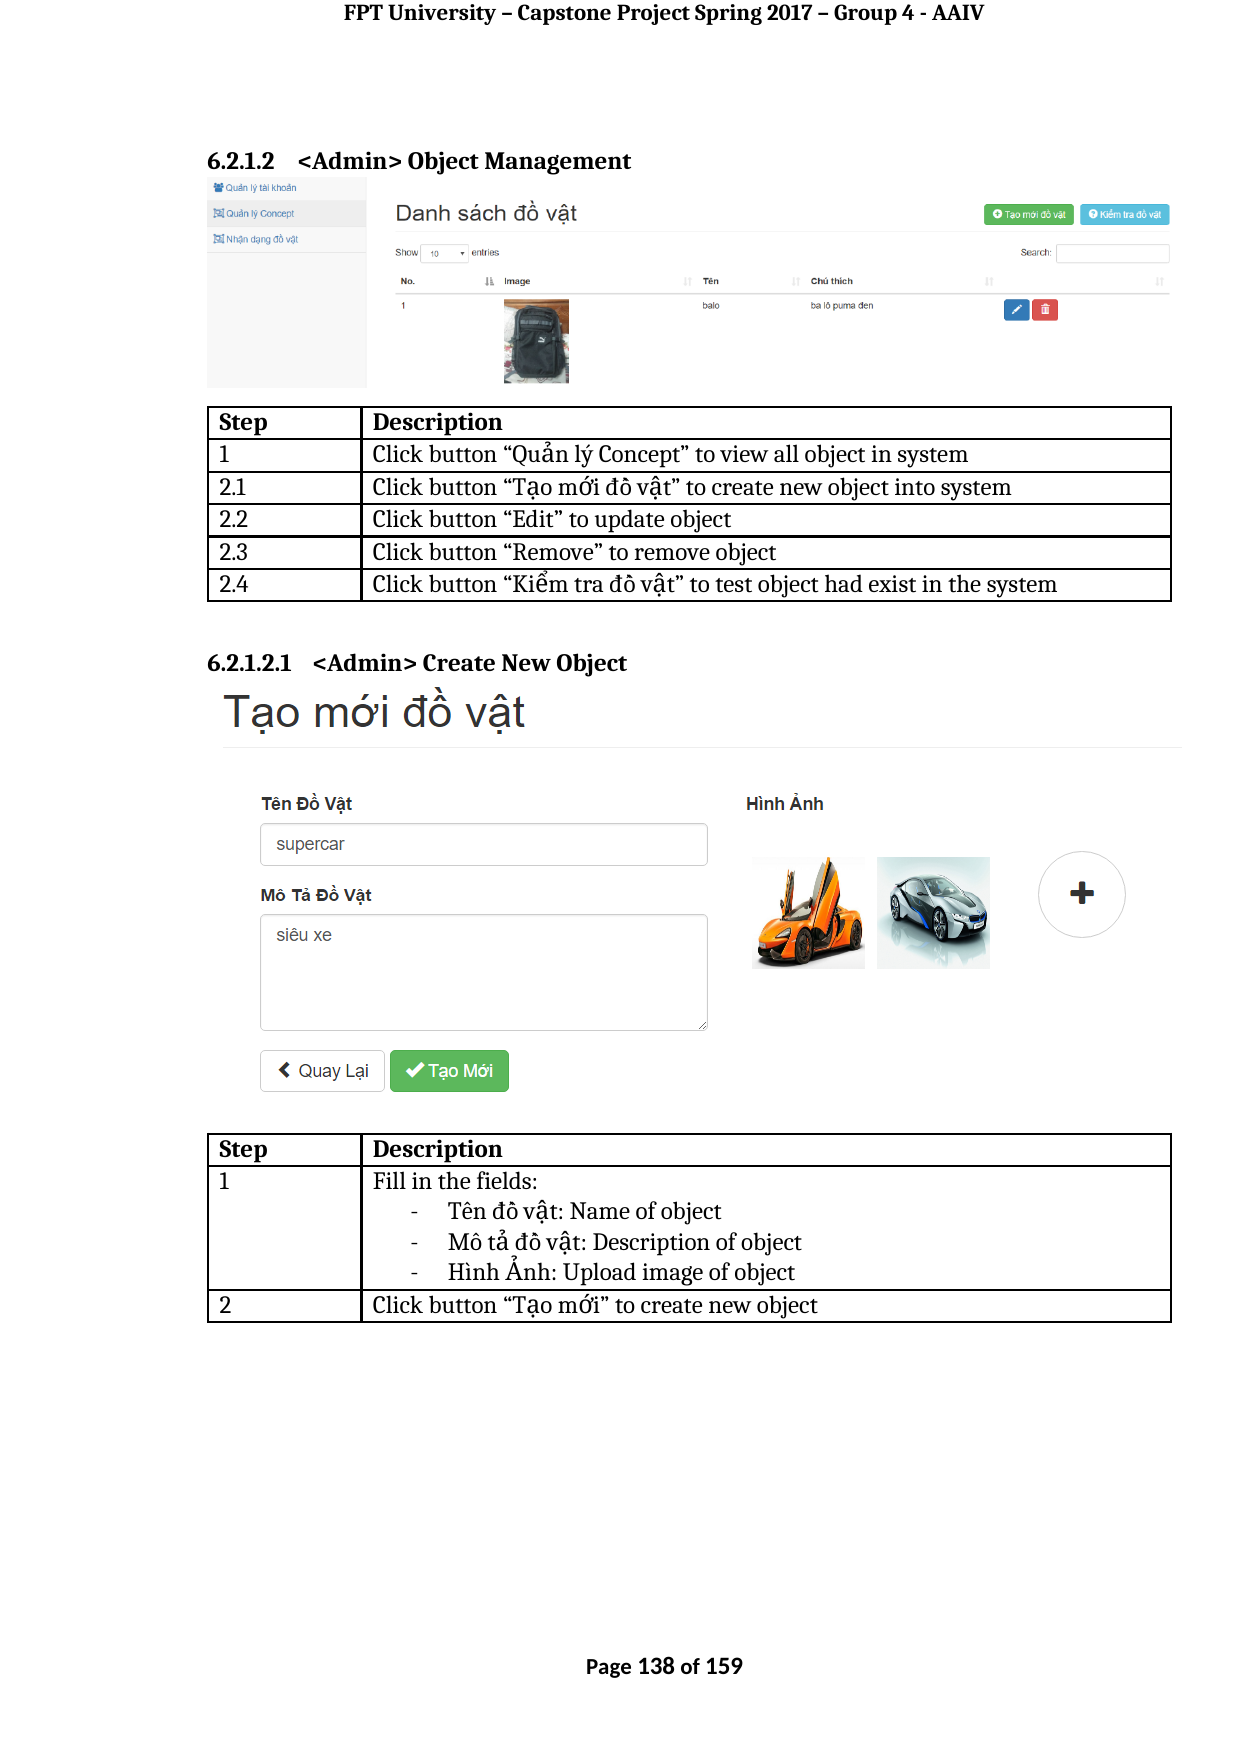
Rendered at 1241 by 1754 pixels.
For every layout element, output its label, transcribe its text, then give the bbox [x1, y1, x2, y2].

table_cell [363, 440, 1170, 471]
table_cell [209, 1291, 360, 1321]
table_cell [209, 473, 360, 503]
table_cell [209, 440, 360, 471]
subtitle <Admin> Object Management [207, 147, 1122, 176]
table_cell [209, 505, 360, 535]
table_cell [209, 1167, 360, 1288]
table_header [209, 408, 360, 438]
picture [207, 177, 1182, 388]
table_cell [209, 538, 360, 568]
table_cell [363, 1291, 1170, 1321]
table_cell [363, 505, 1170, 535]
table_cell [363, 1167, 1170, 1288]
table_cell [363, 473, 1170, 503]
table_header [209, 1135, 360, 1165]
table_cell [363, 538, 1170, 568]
picture [207, 679, 1182, 1114]
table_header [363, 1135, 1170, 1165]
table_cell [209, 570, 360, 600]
subtitle <Admin> Create New Object [207, 649, 1122, 678]
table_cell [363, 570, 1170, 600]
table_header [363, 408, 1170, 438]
